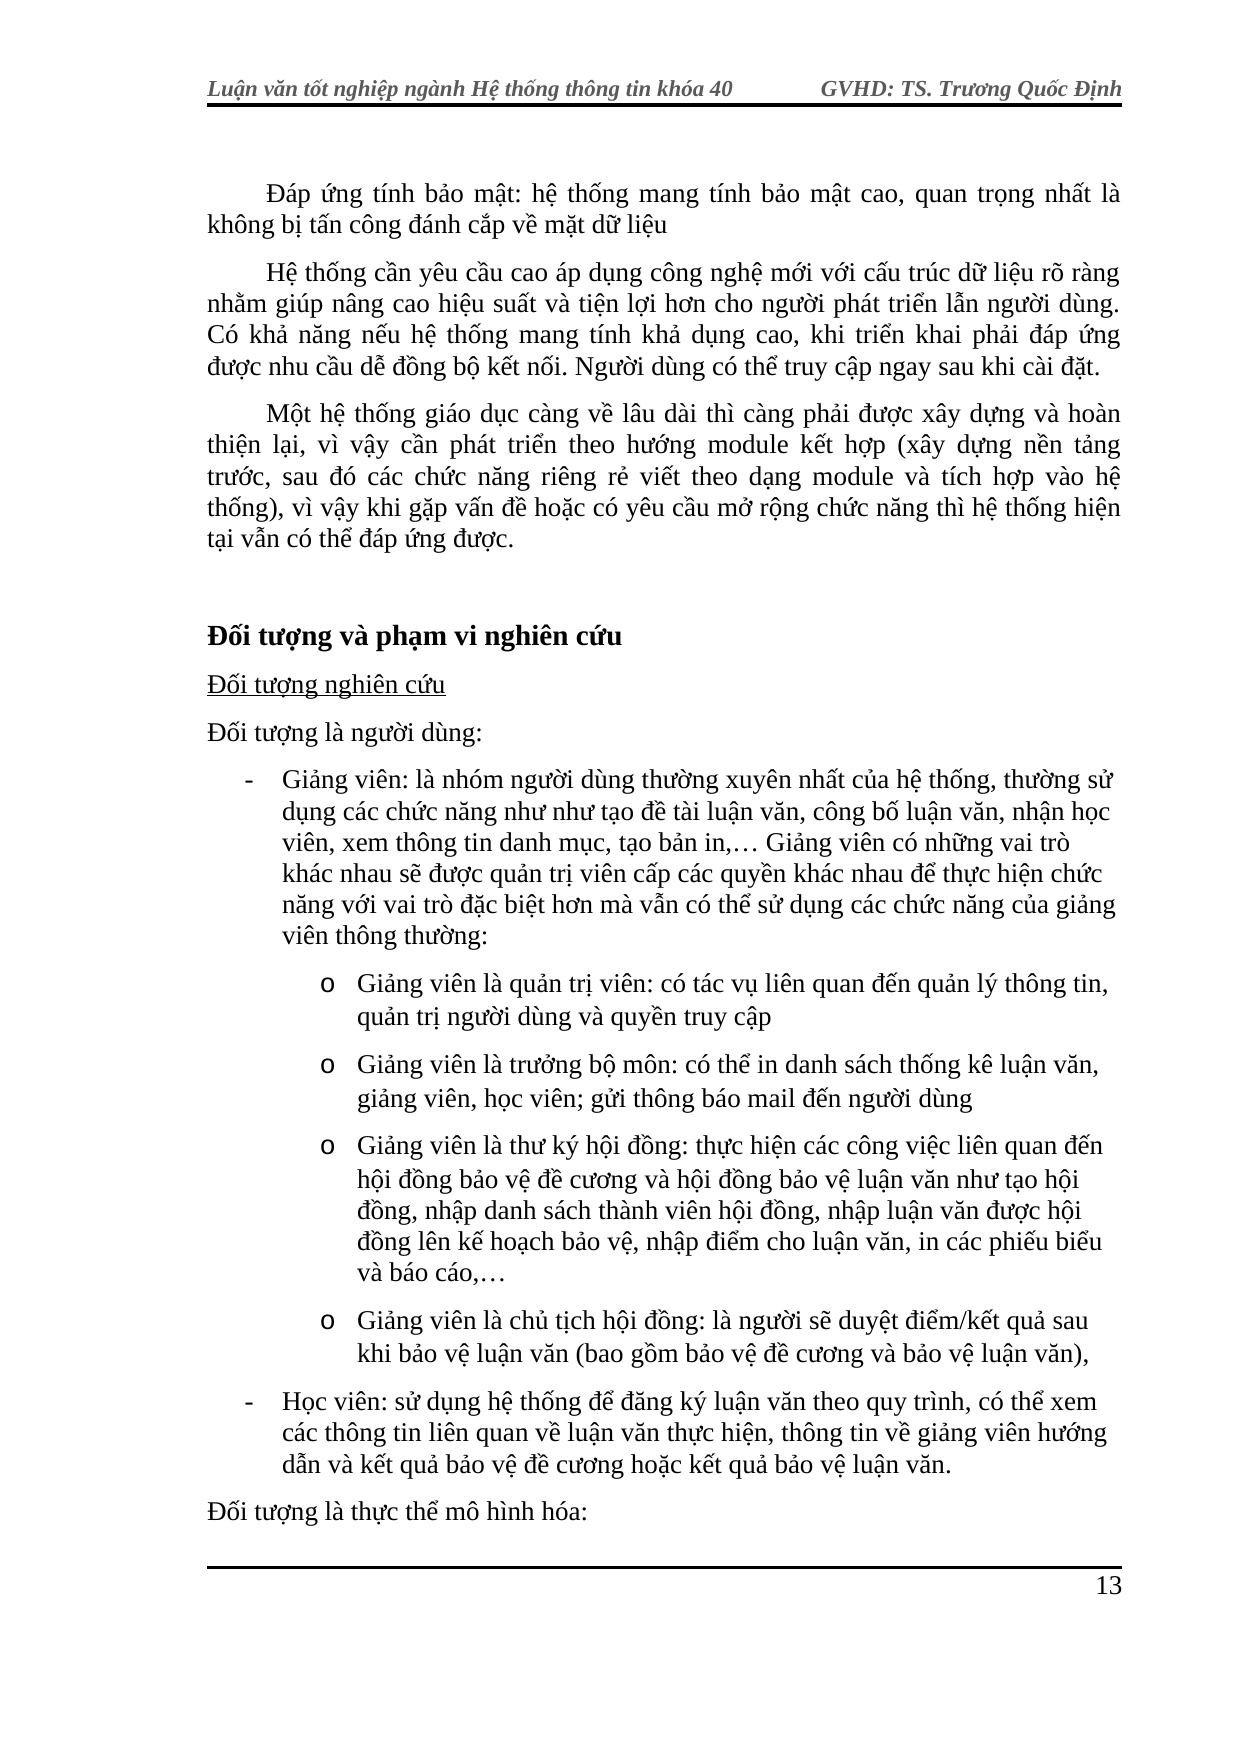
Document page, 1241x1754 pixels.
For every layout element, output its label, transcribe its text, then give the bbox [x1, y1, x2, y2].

list Giảng viên là quản trị viên: có tác vụ liên quan đến quản lý thông tin, quản trị người dùng và quyền truy cập [319, 967, 1122, 1032]
text Đối tượng là thực thể mô hình hóa: [207, 1496, 1122, 1527]
list Giảng viên: là nhóm người dùng thường xuyên nhất của hệ thống, thường sử dụng các chức năng như như tạo đề tài luận văn, công bố luận văn, nhận học viên, xem thông tin danh mục, tạo bản in,… Giảng viên có những vai trò khác nhau sẽ được quản trị viên cấp các quyền khác nhau để thực hiện chức năng với vai trò đặc biệt hơn mà vẫn có thể sử dụng các chức năng của giảng viên thông thường: [244, 763, 1122, 950]
text Đáp ứng tính bảo mật: hệ thống mang tính bảo mật cao, quan trọng nhất là không bị tấn công đánh cắp về mặt dữ liệu [207, 177, 1122, 239]
text Đối tượng nghiên cứu [207, 668, 1122, 699]
list Giảng viên là trưởng bộ môn: có thể in danh sách thống kê luận văn, giảng viên, học viên; gửi thông báo mail đến người dùng [319, 1048, 1122, 1113]
text Hệ thống cần yêu cầu cao áp dụng công nghệ mới với cấu trúc dữ liệu rõ ràng nhằm giúp nâng cao hiệu suất và tiện lợi hơn cho người phát triển lẫn người dùng. Có khả năng nếu hệ thống mang tính khả dụng cao, khi triển khai phải đáp ứng được nhu cầu dễ đồng bộ kết nối. Người dùng có thể truy cập ngay sau khi cài đặt. [207, 256, 1122, 381]
list Giảng viên là chủ tịch hội đồng: là người sẽ duyệt điểm/kết quả sau khi bảo vệ luận văn (bao gồm bảo vệ đề cương và bảo vệ luận văn), [319, 1304, 1122, 1369]
text Một hệ thống giáo dục càng về lâu dài thì càng phải được xây dựng và hoàn thiện lại, vì vậy cần phát triển theo hướng module kết hợp (xây dựng nền tảng trước, sau đó các chức năng riêng rẻ viết theo dạng module và tích hợp vào hệ thống), vì vậy khi gặp vấn đề hoặc có yêu cầu mở rộng chức năng thì hệ thống hiện tại vẫn có thể đáp ứng được. [207, 397, 1122, 553]
list Học viên: sử dụng hệ thống để đăng ký luận văn theo quy trình, có thể xem các thông tin liên quan về luận văn thực hiện, thông tin về giảng viên hướng dẫn và kết quả bảo vệ đề cương hoặc kết quả bảo vệ luận văn. [244, 1385, 1122, 1479]
text Đối tượng là người dùng: [207, 716, 1122, 747]
list Giảng viên là thư ký hội đồng: thực hiện các công việc liên quan đến hội đồng bảo vệ đề cương và hội đồng bảo vệ luận văn như tạo hội đồng, nhập danh sách thành viên hội đồng, nhập luận văn được hội đồng lên kế hoạch bảo vệ, nhập điểm cho luận văn, in các phiếu biểu và báo cáo,… [319, 1129, 1122, 1287]
subtitle Đối tượng và phạm vi nghiên cứu [207, 618, 1122, 651]
